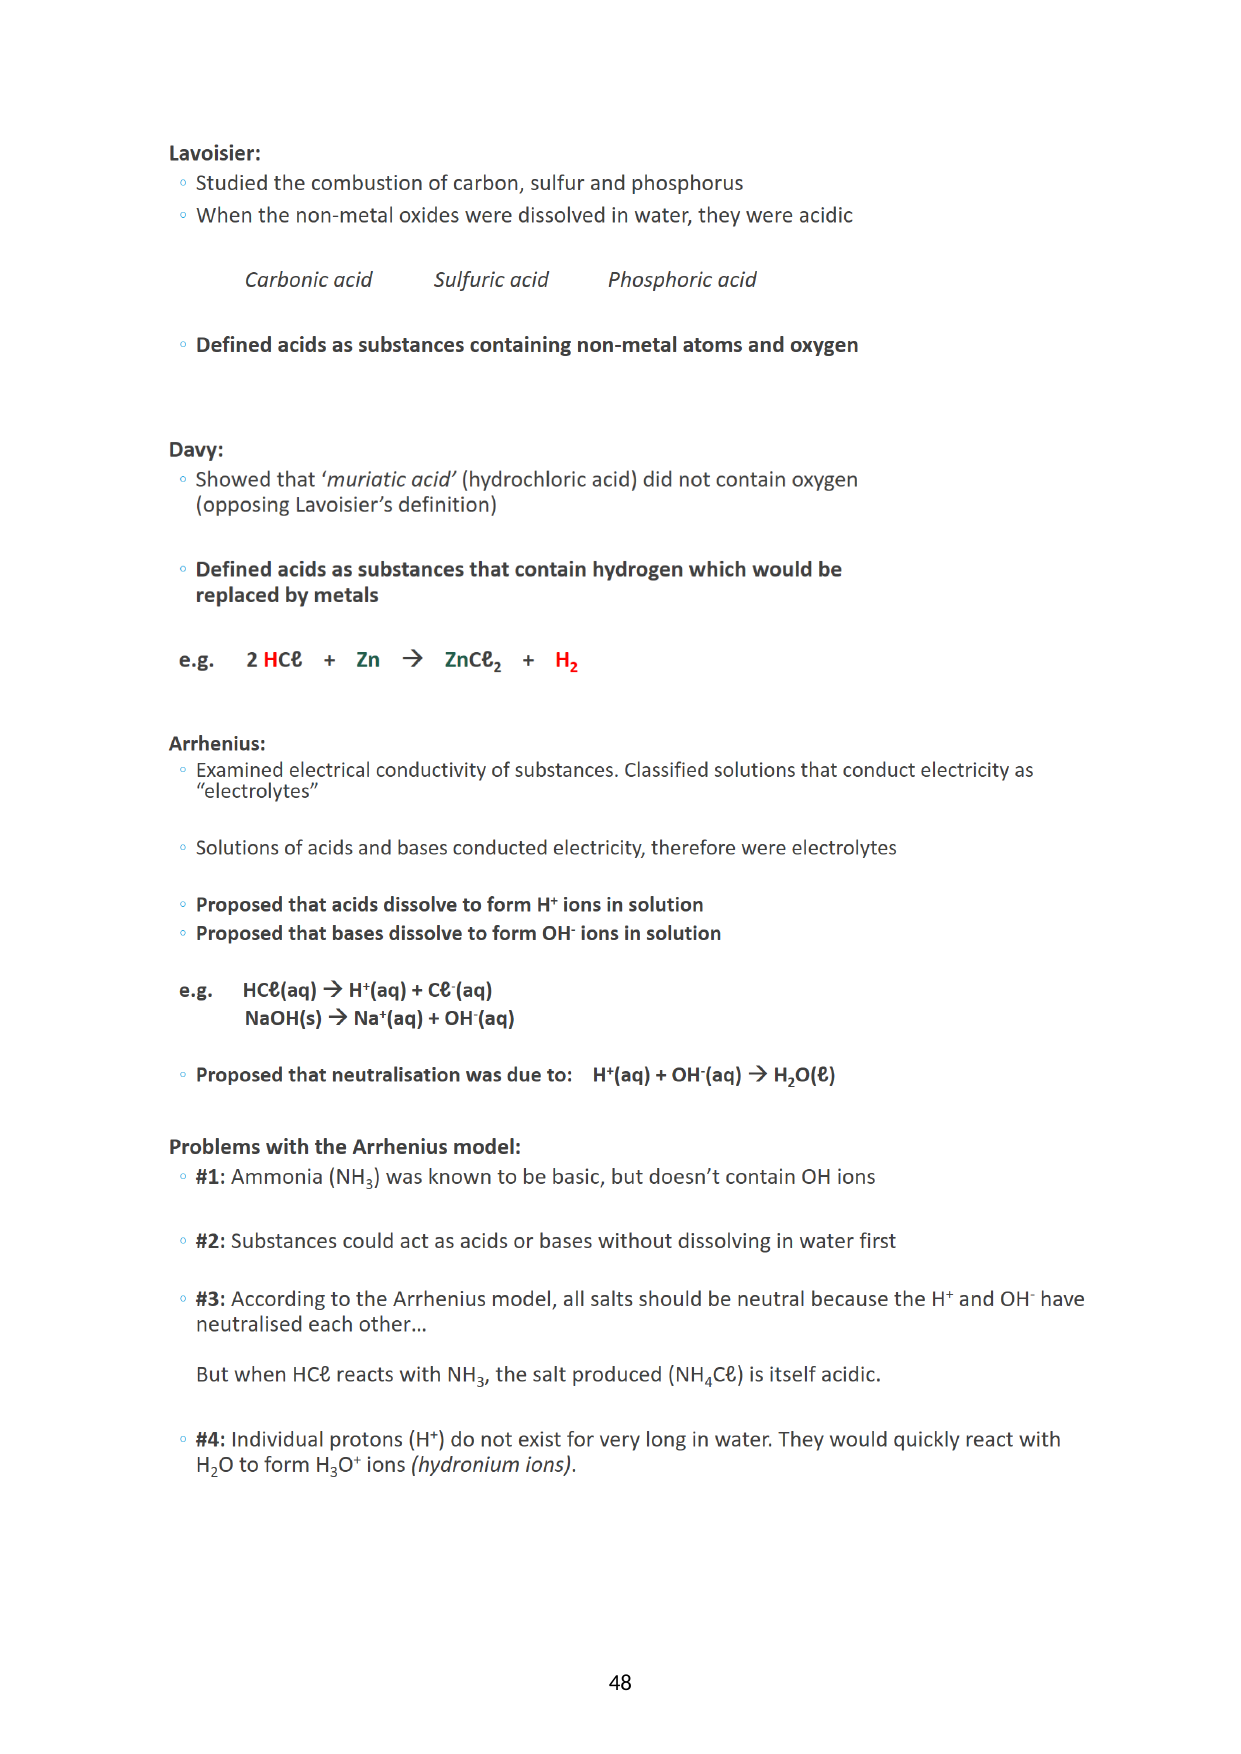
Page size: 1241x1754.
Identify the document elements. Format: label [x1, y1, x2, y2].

picture [59, 430, 1181, 677]
picture [59, 1126, 1182, 1492]
picture [59, 725, 1182, 1093]
picture [59, 135, 1182, 369]
